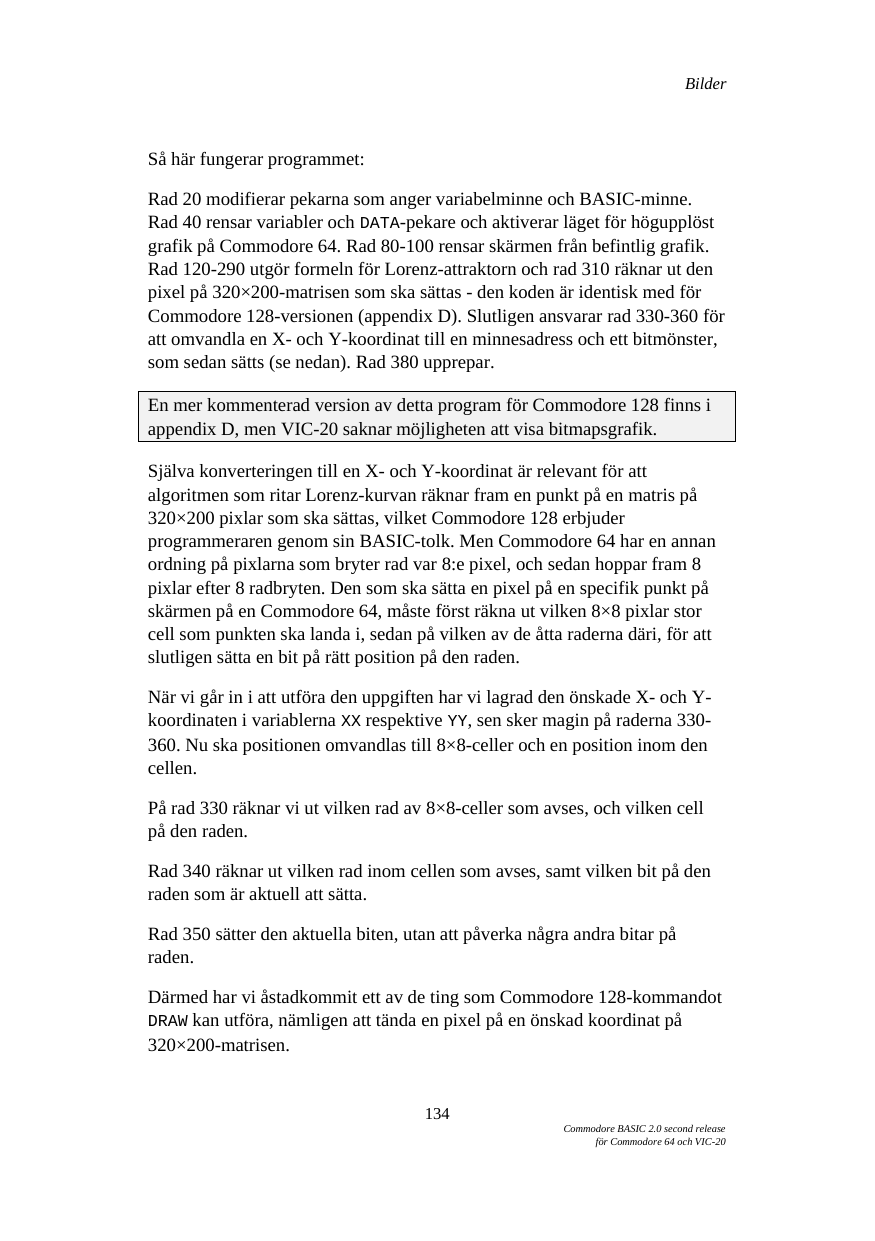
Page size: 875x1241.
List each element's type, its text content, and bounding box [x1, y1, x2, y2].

text Rad 20 modifierar pekarna som anger variabelminne och BASIC-minne. Rad 40 rensar variabler och DATA-pekare och aktiverar läget för högupplöst grafik på Commodore 64. Rad 80-100 rensar skärmen från befintlig grafik. Rad 120-290 utgör formeln för Lorenz-attraktorn och rad 310 räknar ut den pixel på 320×200-matrisen som ska sättas - den koden är identisk med för Commodore 128-versionen (appendix D). Slutligen ansvarar rad 330-360 för att omvandla en X- och Y-koordinat till en minnesadress och ett bitmönster, som sedan sätts (se nedan). Rad 380 upprepar. [148, 188, 726, 373]
text Därmed har vi åstadkommit ett av de ting som Commodore 128-kommandot DRAW kan utföra, nämligen att tända en pixel på en önskad koordinat på 320×200-matrisen. [148, 986, 726, 1055]
text Själva konverteringen till en X- och Y-koordinat är relevant för att algoritmen som ritar Lorenz-kurvan räknar fram en punkt på en matris på 320×200 pixlar som ska sättas, vilket Commodore 128 erbjuder programmeraren genom sin BASIC-tolk. Men Commodore 64 har en annan ordning på pixlarna som bryter rad var 8:e pixel, och sedan hoppar fram 8 pixlar efter 8 radbryten. Den som ska sätta en pixel på en specifik punkt på skärmen på en Commodore 64, måste först räkna ut vilken 8×8 pixlar stor cell som punkten ska landa i, sedan på vilken av de åtta raderna däri, för att slutligen sätta en bit på rätt position på den raden. [148, 460, 726, 668]
text Rad 340 räknar ut vilken rad inom cellen som avses, samt vilken bit på den raden som är aktuell att sätta. [148, 860, 726, 904]
text Så här fungerar programmet: [148, 148, 726, 169]
text Rad 350 sätter den aktuella biten, utan att påverka några andra bitar på raden. [148, 923, 726, 968]
text På rad 330 räknar vi ut vilken rad av 8×8-celler som avses, och vilken cell på den raden. [148, 797, 726, 841]
text En mer kommenterad version av detta program för Commodore 128 finns i appendix D, men VIC-20 saknar möjligheten att visa bitmapsgrafik. [139, 392, 735, 441]
text När vi går in i att utföra den uppgiften har vi lagrad den önskade X- och Y-koordinaten i variablerna XX respektive YY, sen sker magin på raderna 330-360. Nu ska positionen omvandlas till 8×8-celler och en position inom den cellen. [148, 686, 726, 778]
